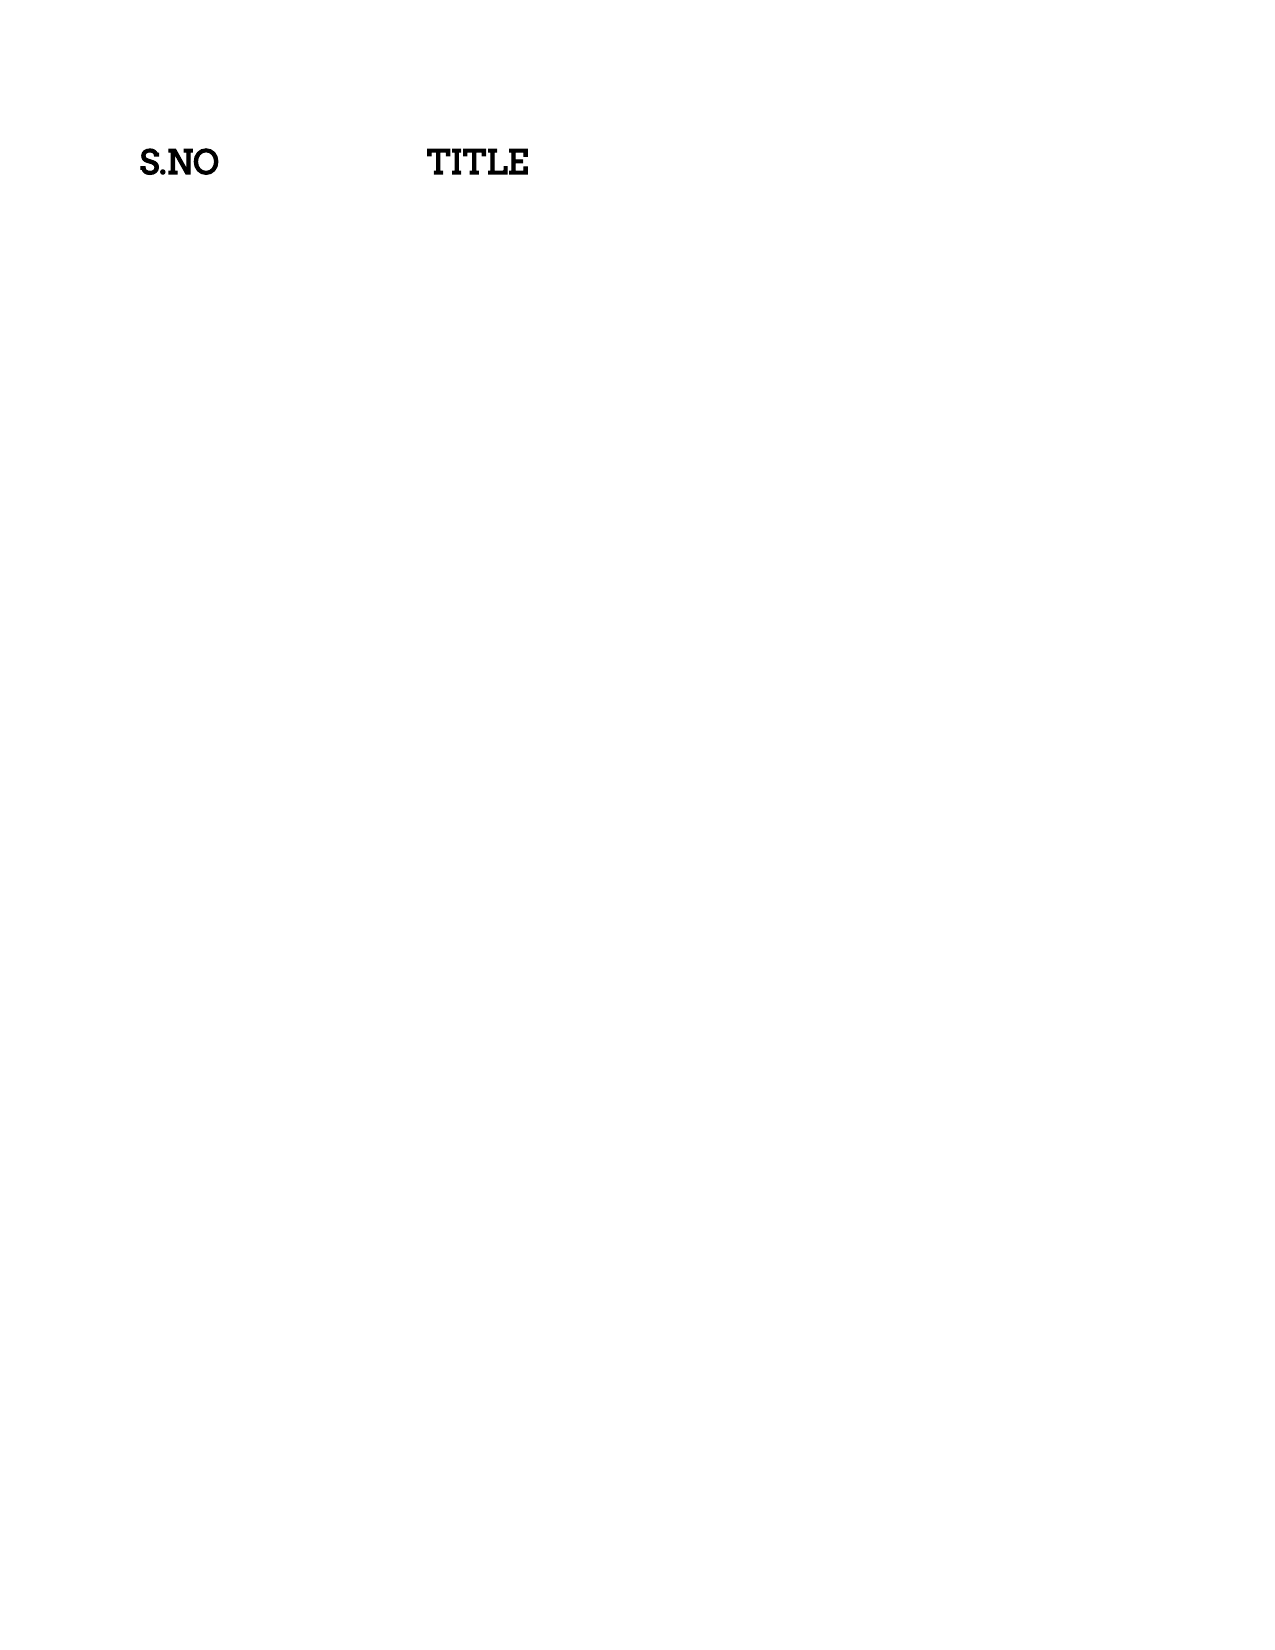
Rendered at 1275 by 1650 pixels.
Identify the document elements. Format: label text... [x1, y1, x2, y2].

table_header TITLE [416, 150, 1125, 197]
table_header S.NO [128, 150, 416, 197]
